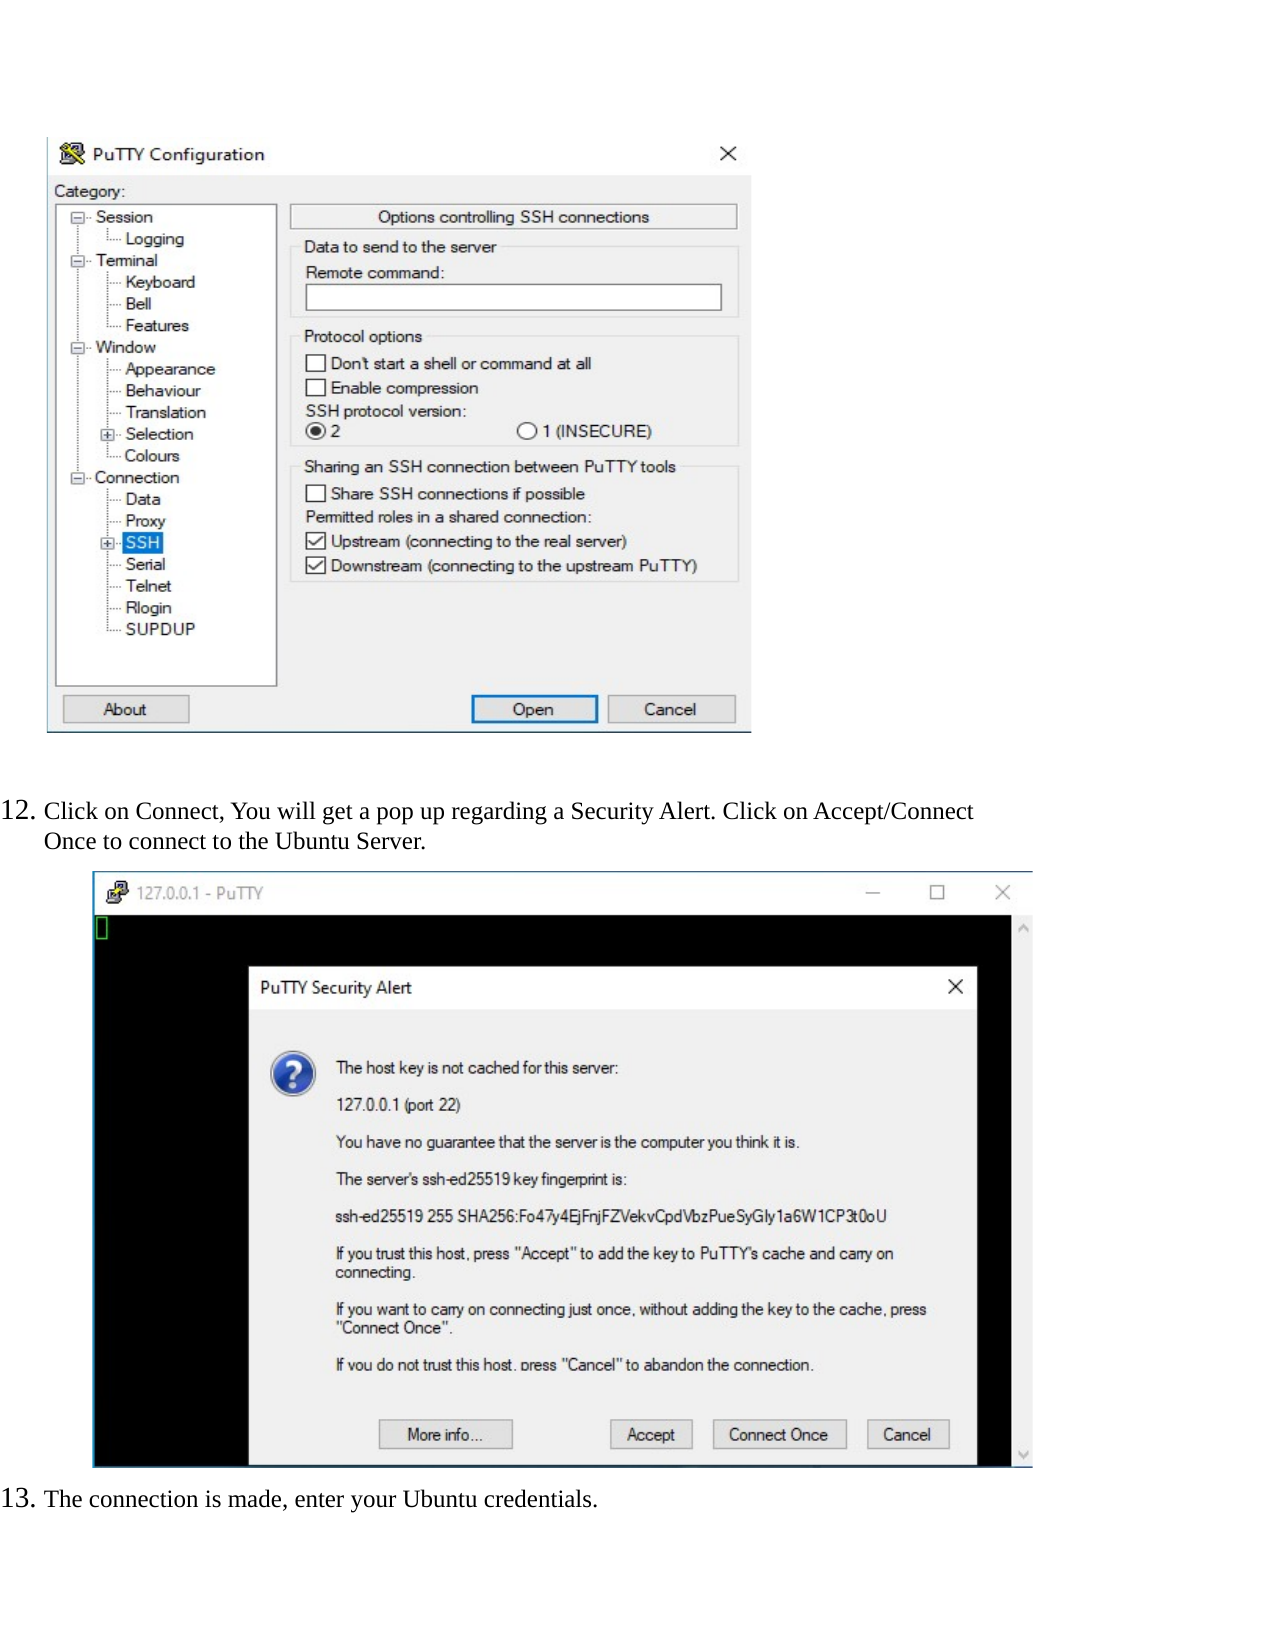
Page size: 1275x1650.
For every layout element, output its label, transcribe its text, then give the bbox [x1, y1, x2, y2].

list The connection is made, enter your Ubuntu credentials. [0, 1480, 1025, 1514]
picture [46, 137, 752, 733]
list Click on Connect, You will get a pop up regarding a Security Alert. Click on Accept/Connect Once to connect to the Ubuntu Server. [0, 792, 1025, 855]
picture [92, 871, 1033, 1468]
